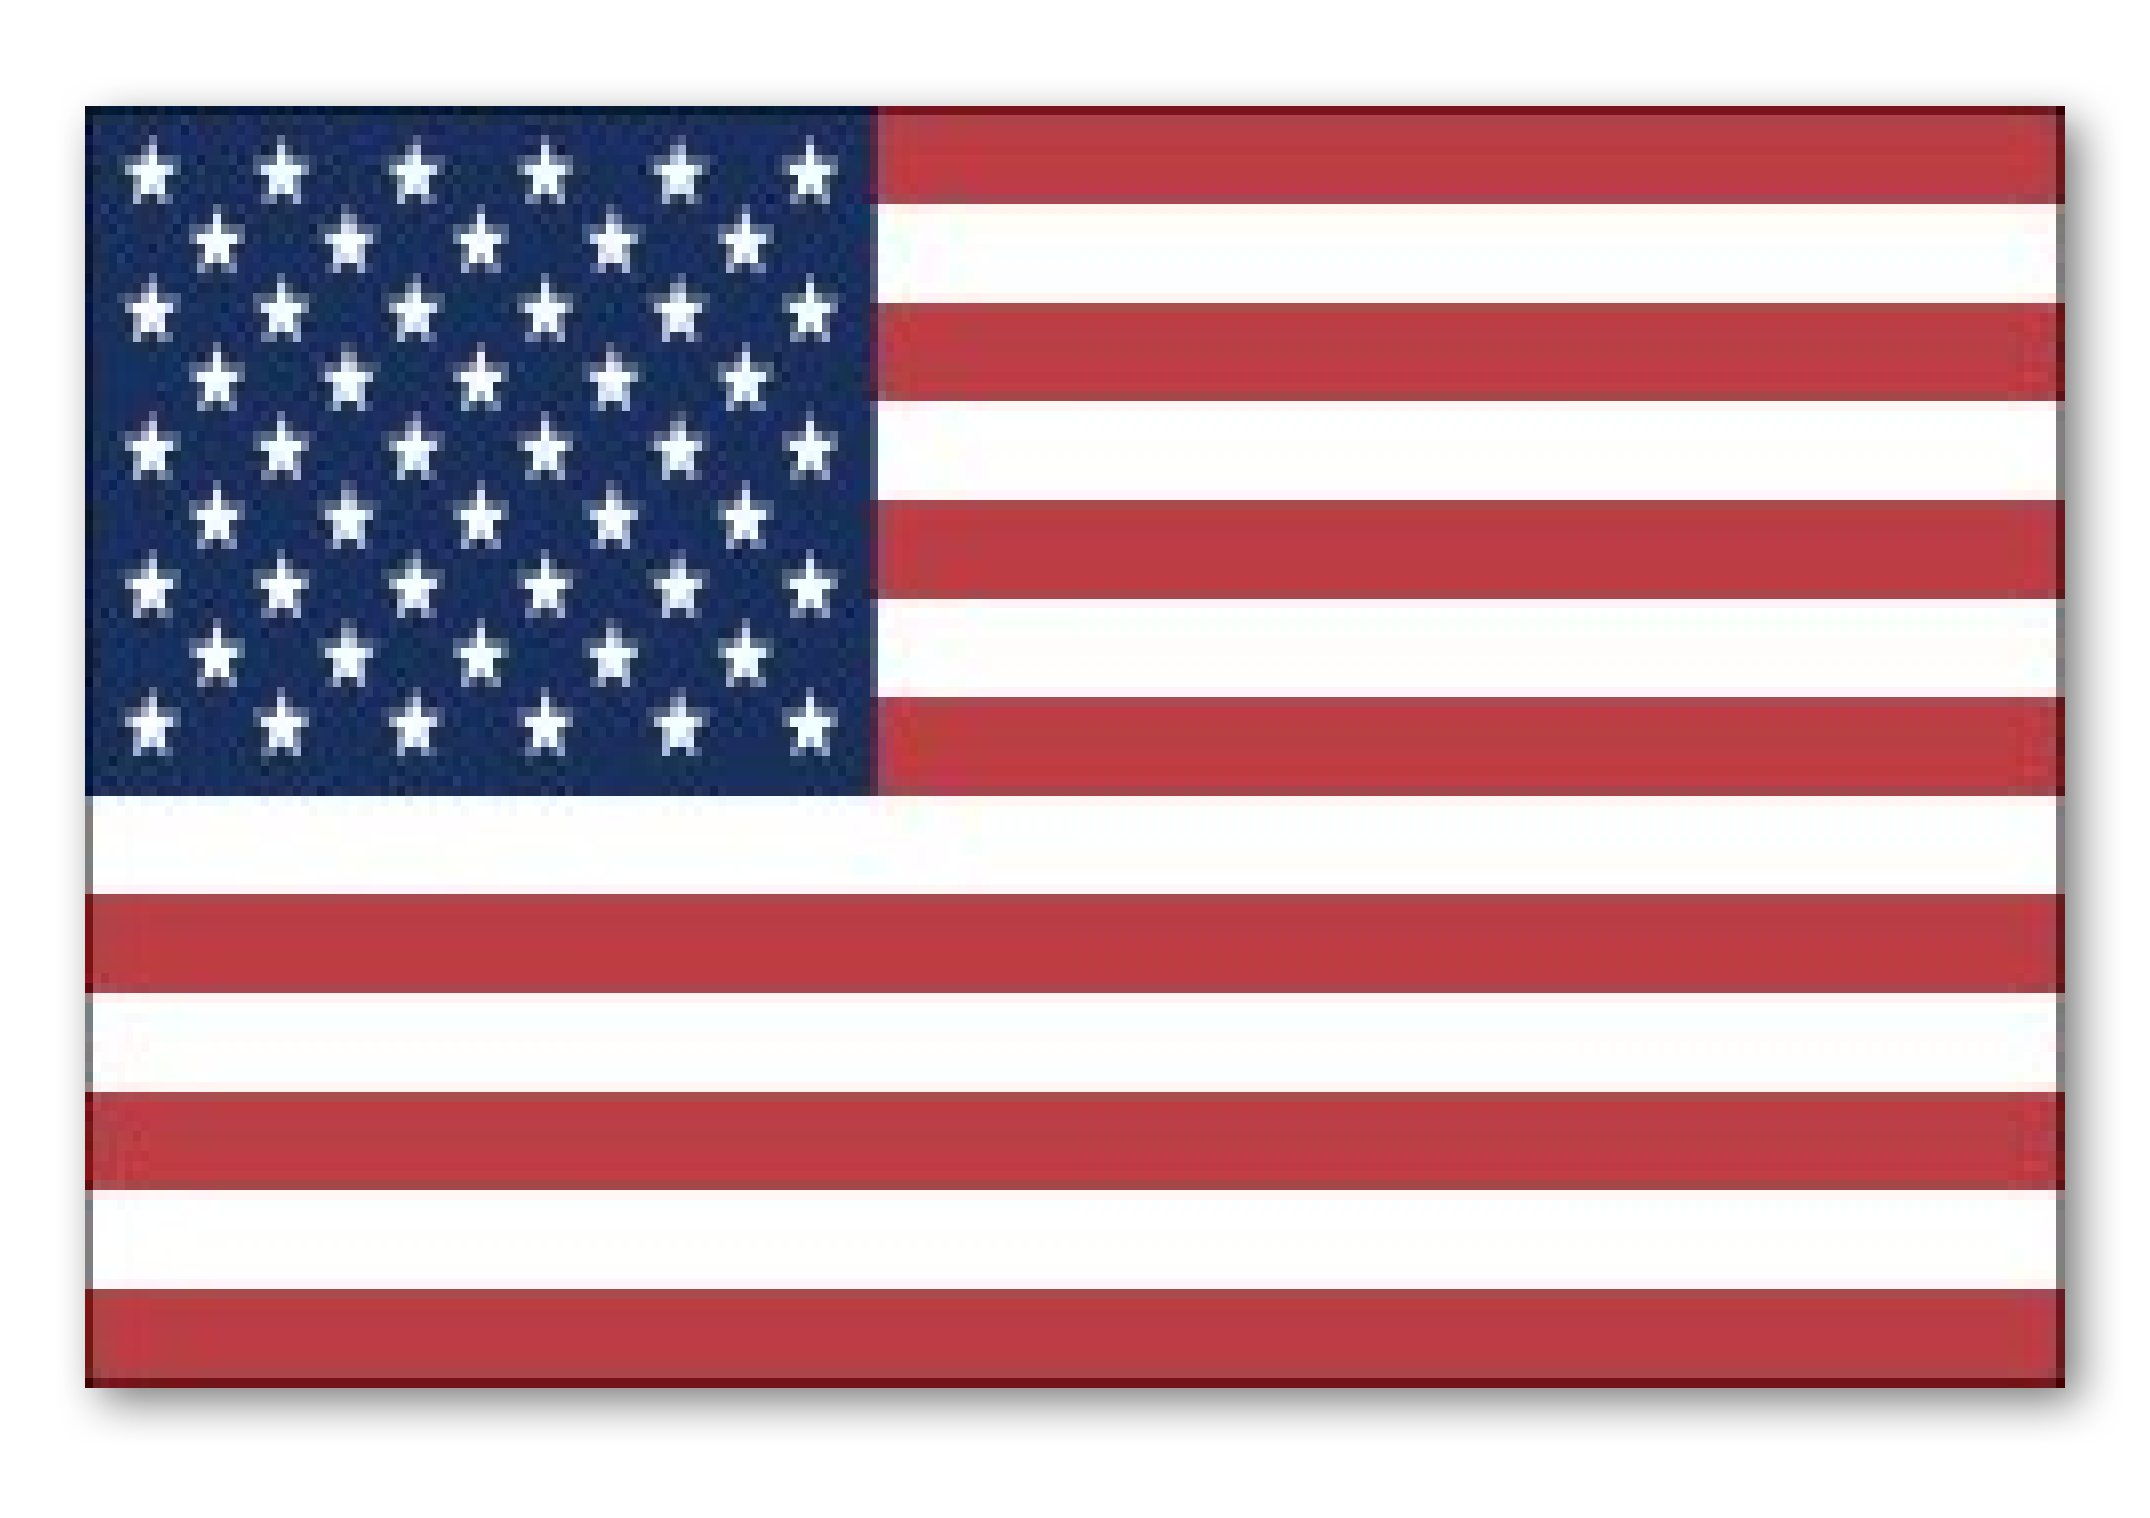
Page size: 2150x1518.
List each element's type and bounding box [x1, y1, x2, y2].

picture [85, 106, 2065, 1388]
